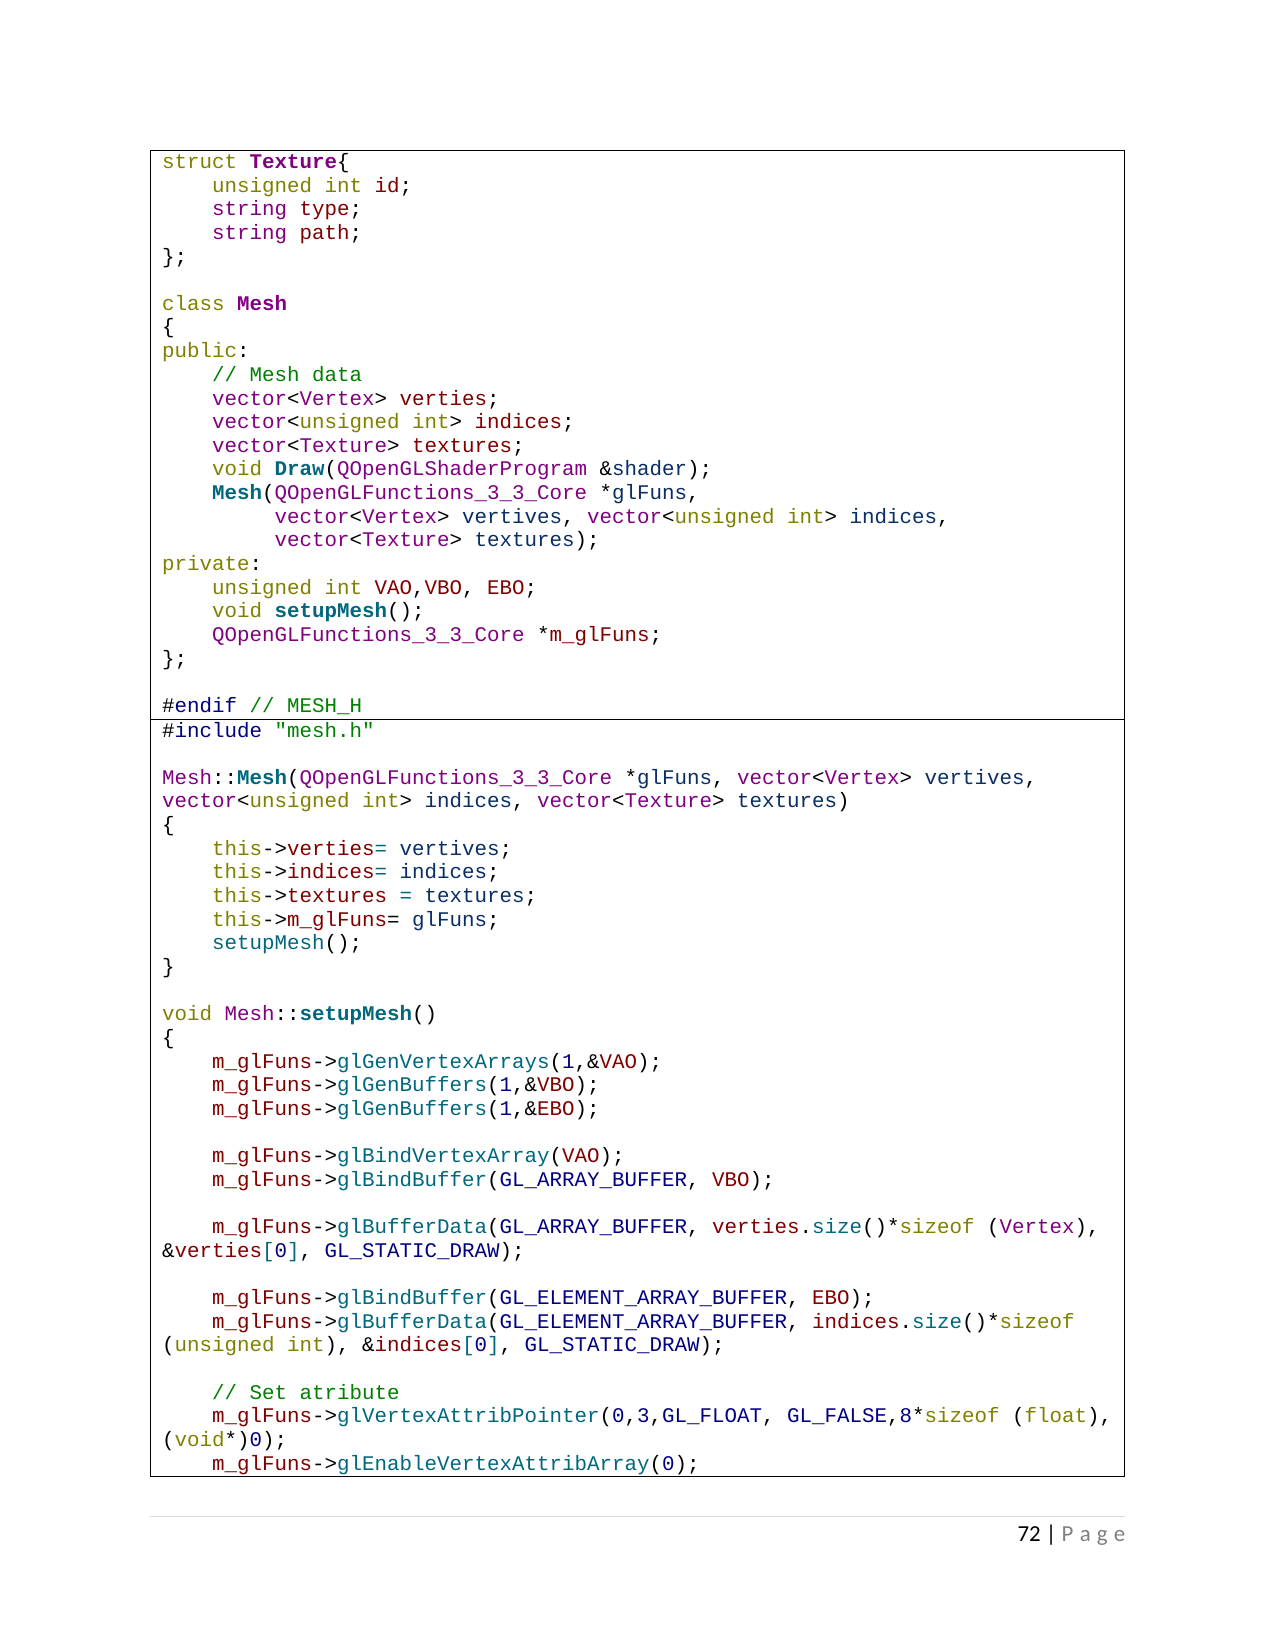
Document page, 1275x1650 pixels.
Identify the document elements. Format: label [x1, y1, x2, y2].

table_cell [151, 720, 1124, 1476]
table_header [151, 151, 1124, 718]
